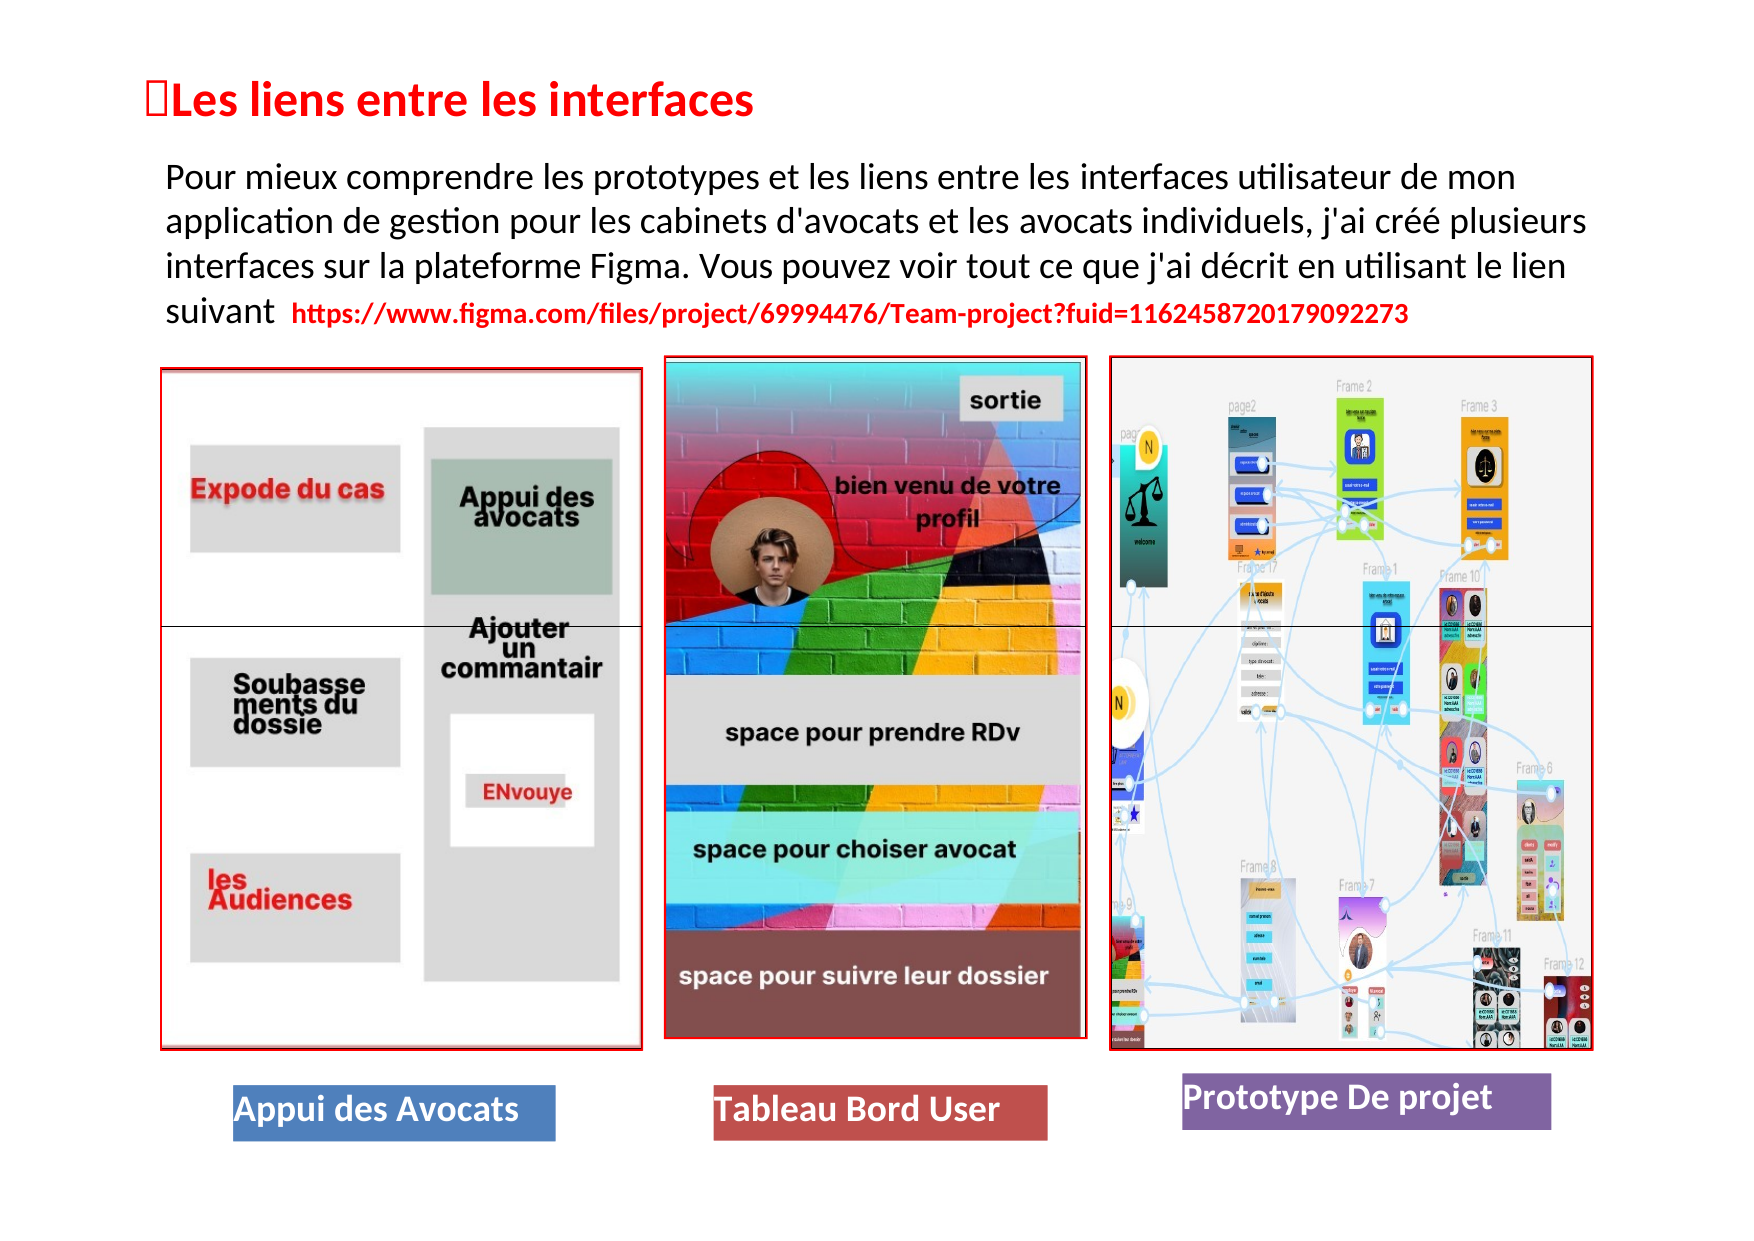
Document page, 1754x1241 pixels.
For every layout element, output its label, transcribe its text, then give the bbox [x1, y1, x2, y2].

picture [1112, 358, 1591, 626]
picture [667, 627, 1085, 1037]
picture [1112, 627, 1591, 1048]
picture [162, 370, 641, 626]
text Les liens entre les interfaces [142, 63, 1637, 132]
picture [162, 627, 641, 1048]
picture [667, 358, 1085, 626]
text Pour mieux comprendre les prototypes et les liens entre les interfaces utilisateur de mon application de gestion pour les cabinets d'avocats et les avocats individuels, j'ai créé plusieurs interfaces sur la plateforme Figma. Vous pouvez voir tout ce que j'ai décrit en utilisant le lien suivant https://www.figma.com/files/project/69994476/Team-project?fuid=1162458720179092273 [165, 153, 1637, 333]
